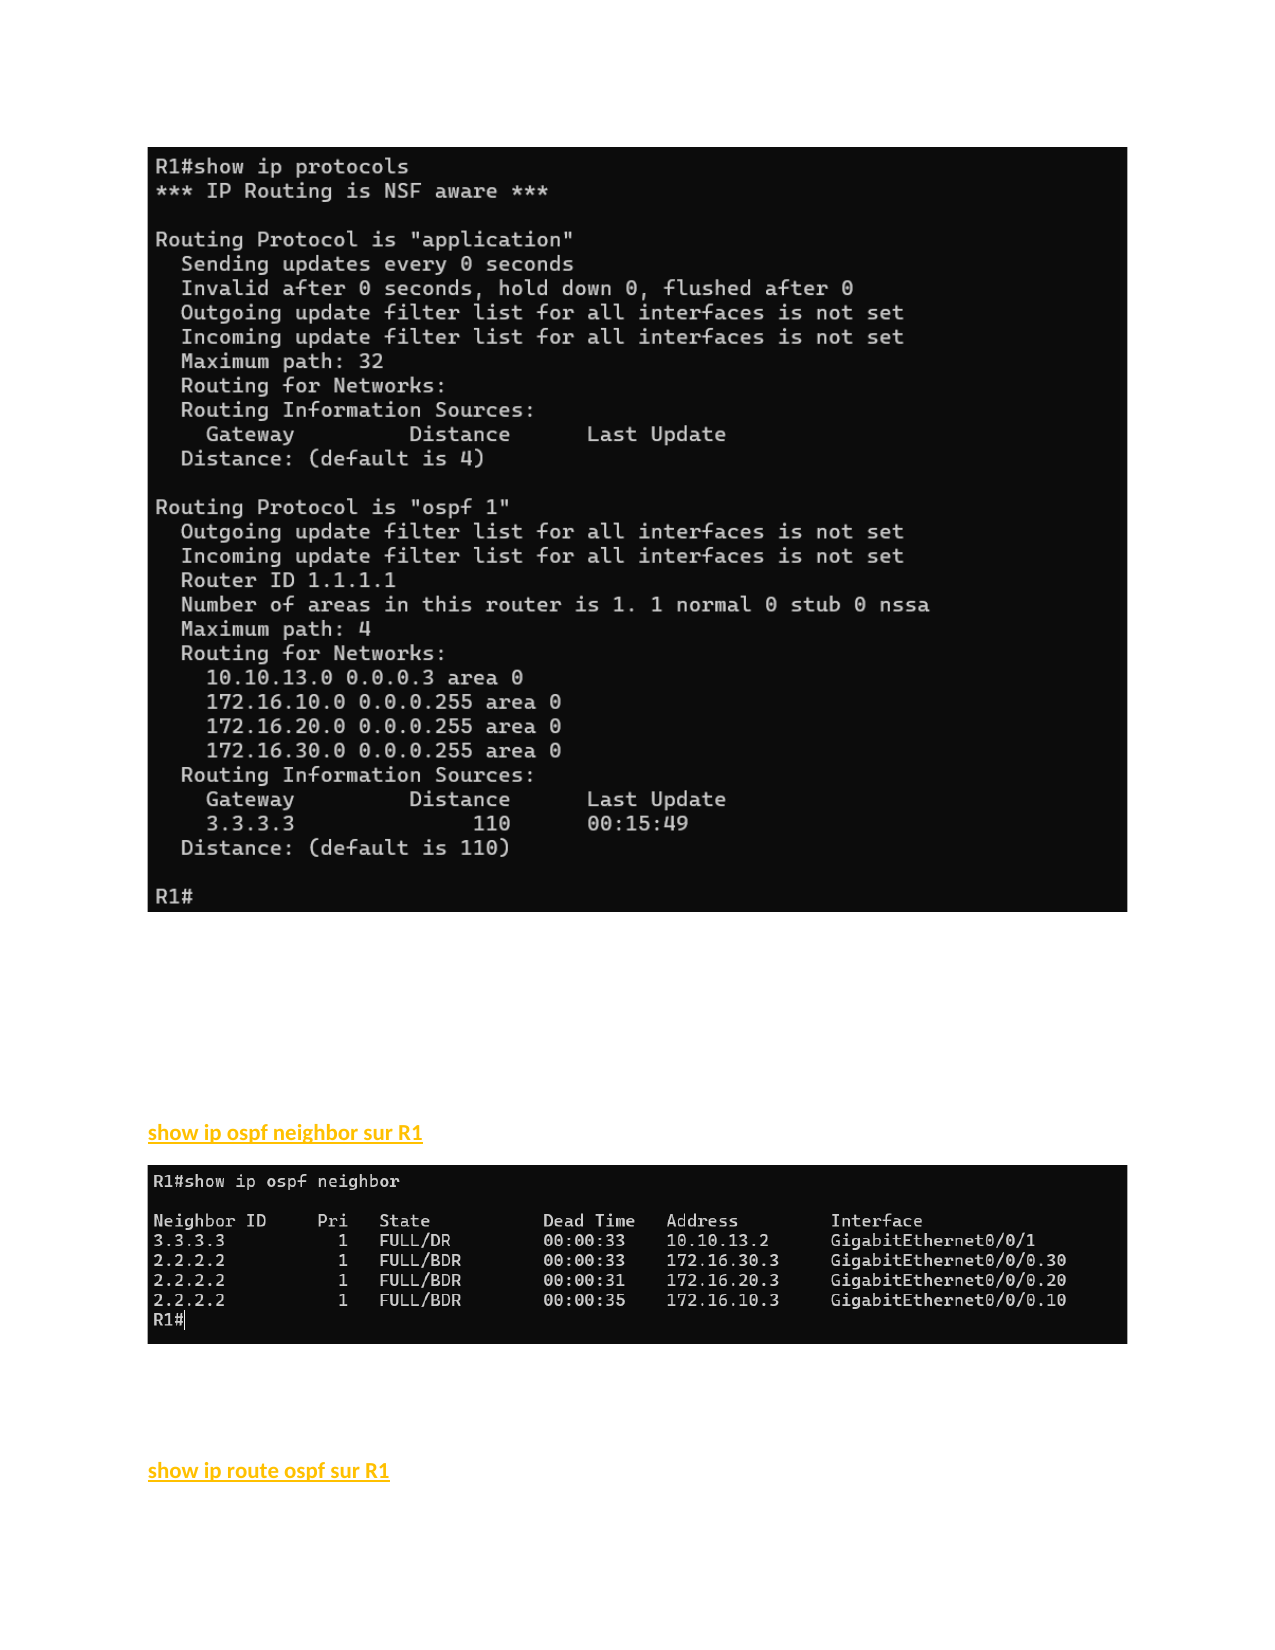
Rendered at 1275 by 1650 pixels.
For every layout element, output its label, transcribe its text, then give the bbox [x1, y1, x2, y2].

text show ip route ospf sur R1 [148, 1456, 1127, 1484]
picture [147, 1165, 1128, 1344]
text show ip ospf neighbor sur R1 [148, 1118, 1127, 1146]
picture [147, 147, 1128, 912]
